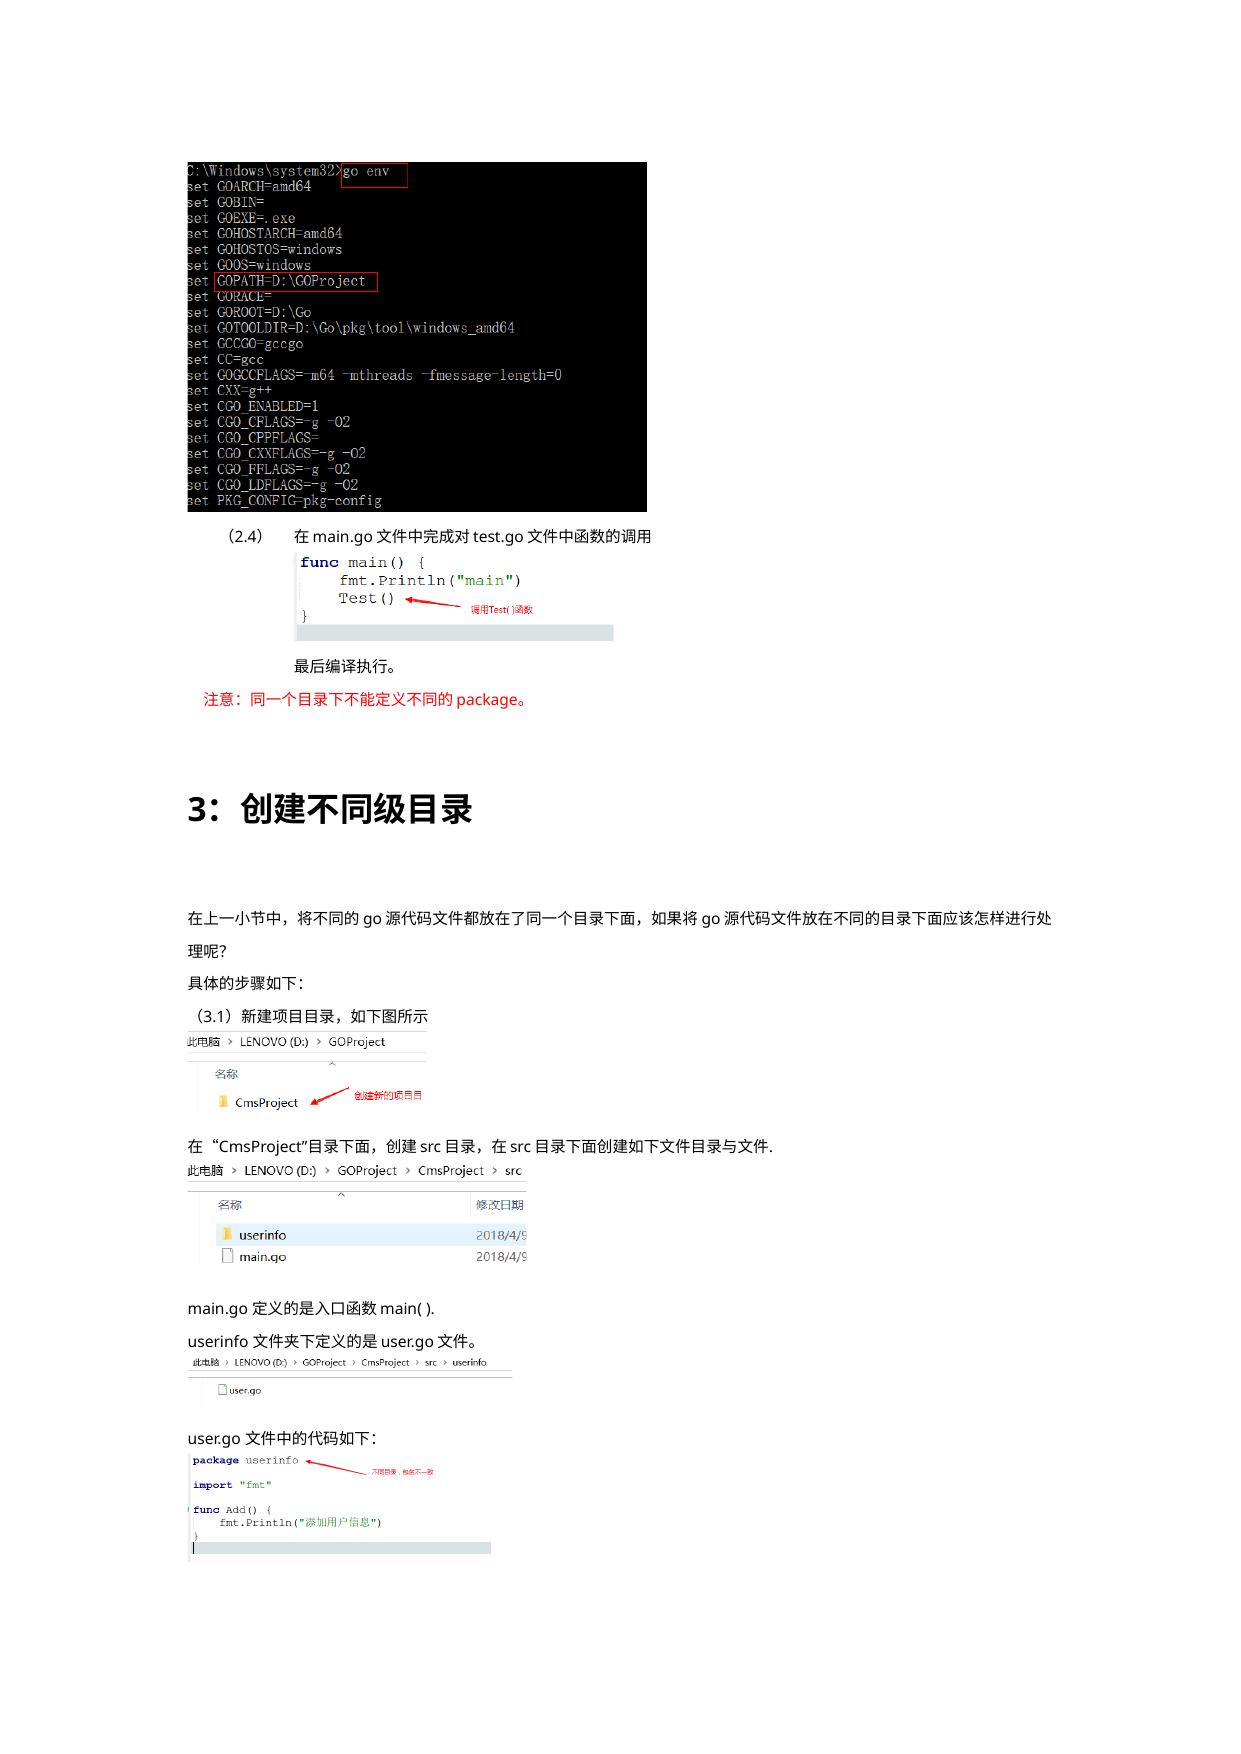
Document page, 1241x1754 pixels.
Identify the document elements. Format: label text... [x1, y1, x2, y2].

picture [187, 1161, 527, 1263]
text 注意：同一个目录下不能定义不同的package。 [187, 682, 1053, 714]
list 最后编译执行。 [294, 649, 1053, 682]
list 在main.go文件中完成对test.go文件中函数的调用 [219, 519, 1053, 552]
text main.go 定义的是入口函数main( ). [187, 1291, 1053, 1324]
text user.go 文件中的代码如下： [187, 1421, 1053, 1454]
picture [187, 1031, 427, 1111]
text （3.1）新建项目目录，如下图所示 [187, 999, 1053, 1031]
picture [293, 552, 614, 641]
text 在“CmsProject”目录下面，创建src目录，在src目录下面创建如下文件目录与文件. [187, 1129, 1053, 1161]
picture [187, 162, 647, 512]
text userinfo 文件夹下定义的是user.go文件。 [187, 1324, 1053, 1356]
picture [187, 1356, 513, 1409]
subtitle 3：创建不同级目录 [187, 774, 1053, 839]
picture [187, 1453, 491, 1562]
text 在上一小节中，将不同的go源代码文件都放在了同一个目录下面，如果将go源代码文件放在不同的目录下面应该怎样进行处理呢？ [187, 901, 1053, 966]
text 具体的步骤如下： [187, 966, 1053, 999]
